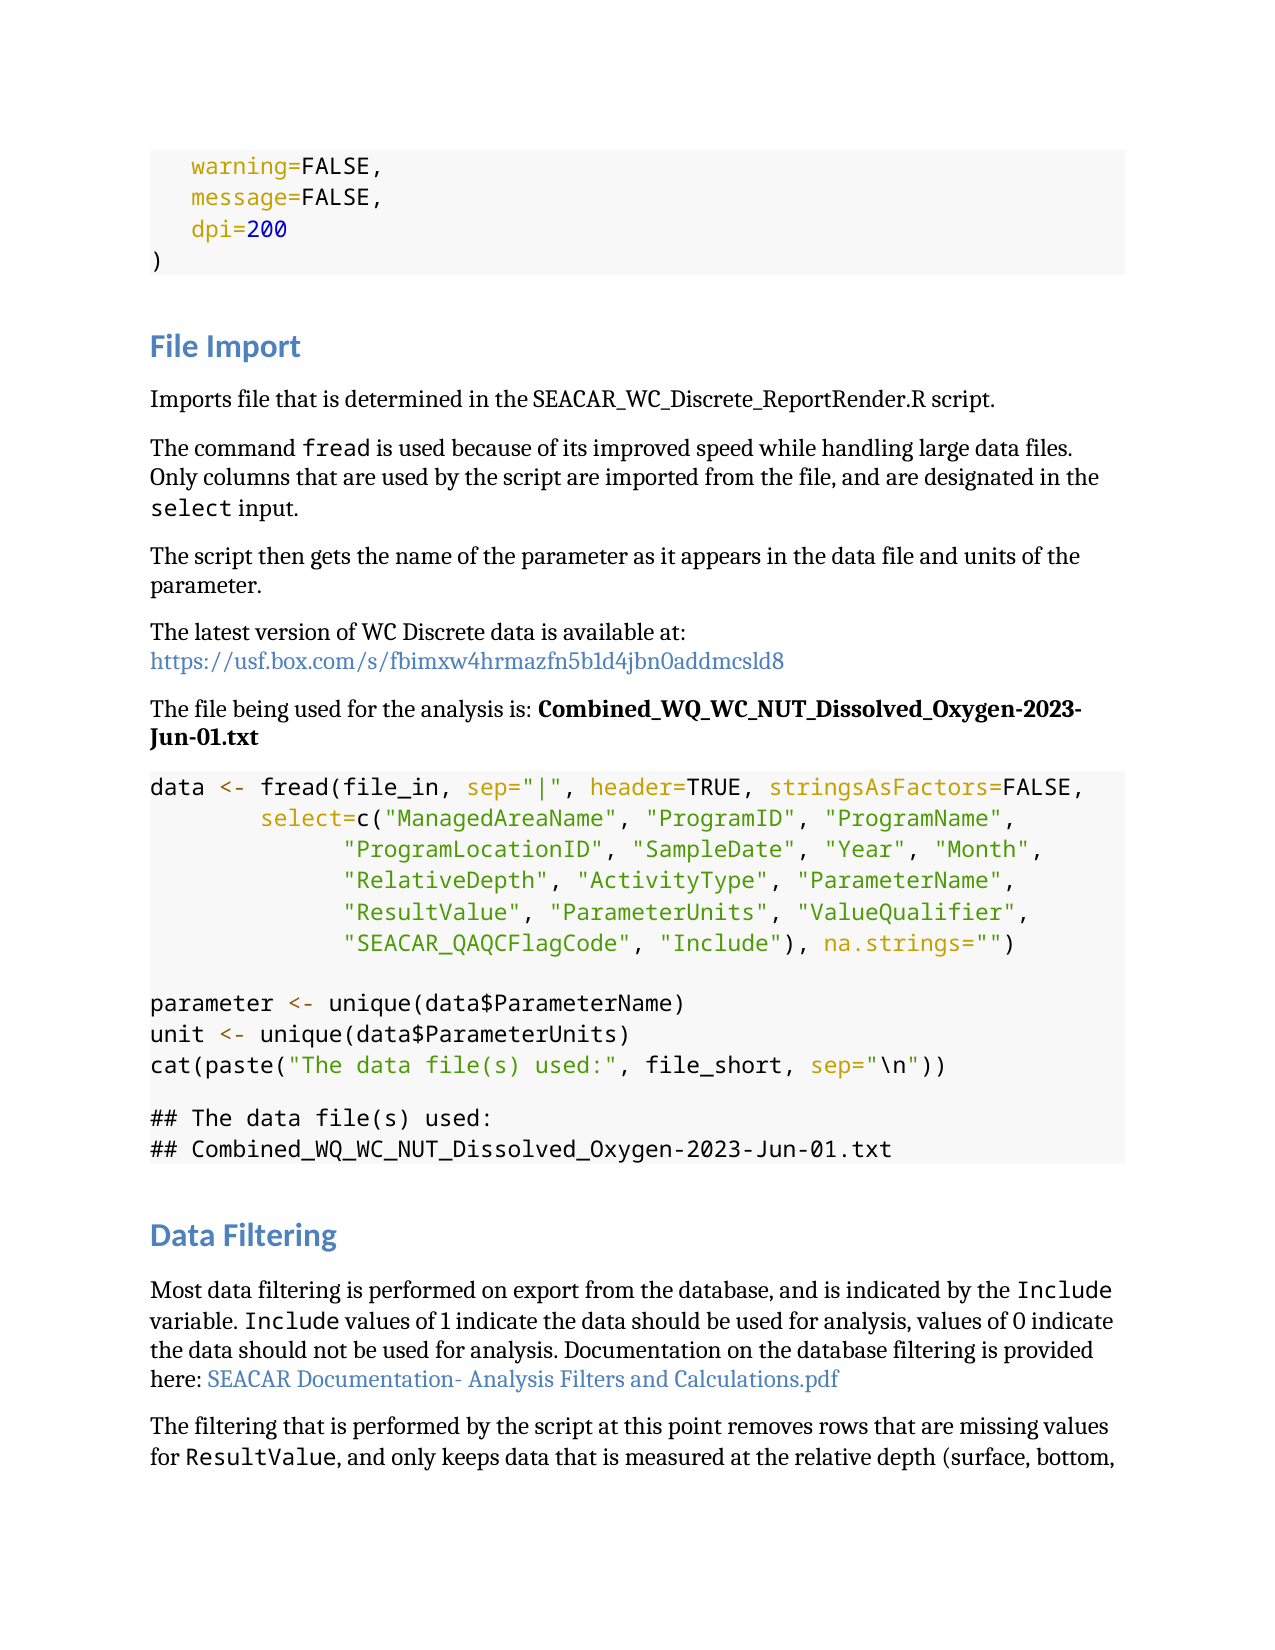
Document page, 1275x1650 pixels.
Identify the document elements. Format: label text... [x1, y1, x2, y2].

subtitle Data Filtering [150, 1214, 1125, 1255]
text The script then gets the name of the parameter as it appears in the data file and units of the parameter. [150, 542, 1125, 599]
text Most data filtering is performed on export from the database, and is indicated by the Include variable. Include values of 1 indicate the data should be used for analysis, values of 0 indicate the data should not be used for analysis. Documentation on the database filtering is provided here: SEACAR Documentation- Analysis Filters and Calculations.pdf [150, 1273, 1125, 1393]
text The command fread is used because of its improved speed while handling large data files. Only columns that are used by the script are imported from the file, and are designated in the select input. [150, 432, 1125, 523]
subtitle File Import [150, 325, 1125, 366]
text data <- fread(file_in, sep="|", header=TRUE, stringsAsFactors=FALSE, select=c("ManagedAreaName", "ProgramID", "ProgramName", "ProgramLocationID", "SampleDate", "Year", "Month", "RelativeDepth", "ActivityType", "ParameterName", "ResultValue", "ParameterUnits", "ValueQualifier", "SEACAR_QAQCFlagCode", "Include"), na.strings="") parameter <- unique(data$ParameterName) unit <- unique(data$ParameterUnits) cat(paste("The data file(s) used:", file_short, sep="\n")) [150, 771, 1125, 1081]
text ## The data file(s) used: ## Combined_WQ_WC_NUT_Dissolved_Oxygen-2023-Jun-01.txt [150, 1102, 1125, 1164]
text The file being used for the analysis is: Combined_WQ_WC_NUT_Dissolved_Oxygen-2023-Jun-01.txt [150, 694, 1125, 752]
text The latest version of WC Discrete data is available at: https://usf.box.com/s/fbimxw4hrmazfn5b1d4jbn0addmcsld8 [150, 618, 1125, 676]
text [150, 1412, 1125, 1472]
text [150, 150, 1125, 275]
text Imports file that is determined in the SEACAR_WC_Discrete_ReportRender.R script. [150, 384, 1125, 413]
